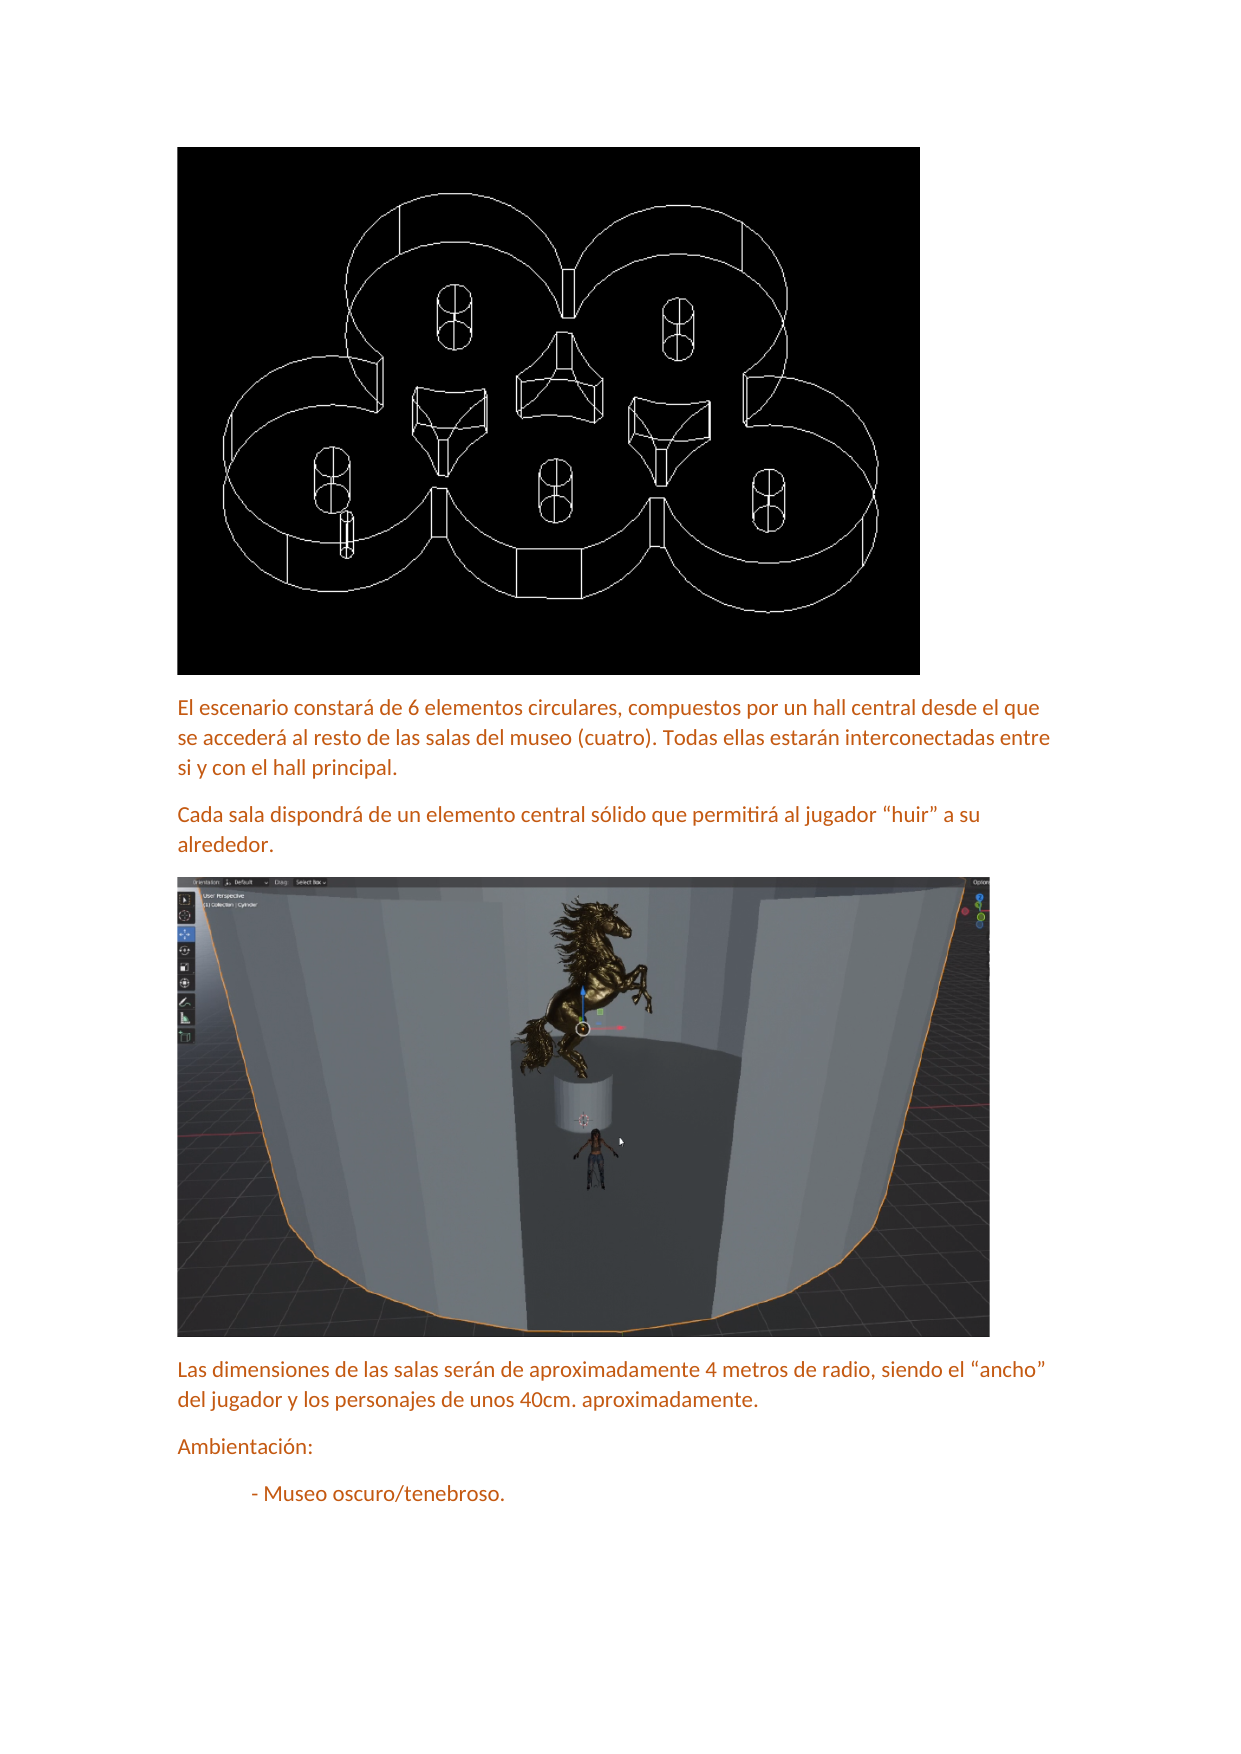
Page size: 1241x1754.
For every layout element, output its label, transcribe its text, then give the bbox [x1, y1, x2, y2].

text Ambientación: [177, 1432, 1063, 1460]
text Cada sala dispondrá de un elemento central sólido que permitirá al jugador “huir” a su alrededor. [177, 800, 1063, 858]
text El escenario constará de 6 elementos circulares, compuestos por un hall central desde el que se accederá al resto de las salas del museo (cuatro). Todas ellas estarán interconectadas entre si y con el hall principal. [177, 693, 1063, 781]
text - Museo oscuro/tenebroso. [177, 1479, 1063, 1507]
text Las dimensiones de las salas serán de aproximadamente 4 metros de radio, siendo el “ancho” del jugador y los personajes de unos 40cm. aproximadamente. [177, 1355, 1063, 1413]
picture [177, 877, 990, 1337]
picture [177, 147, 920, 675]
